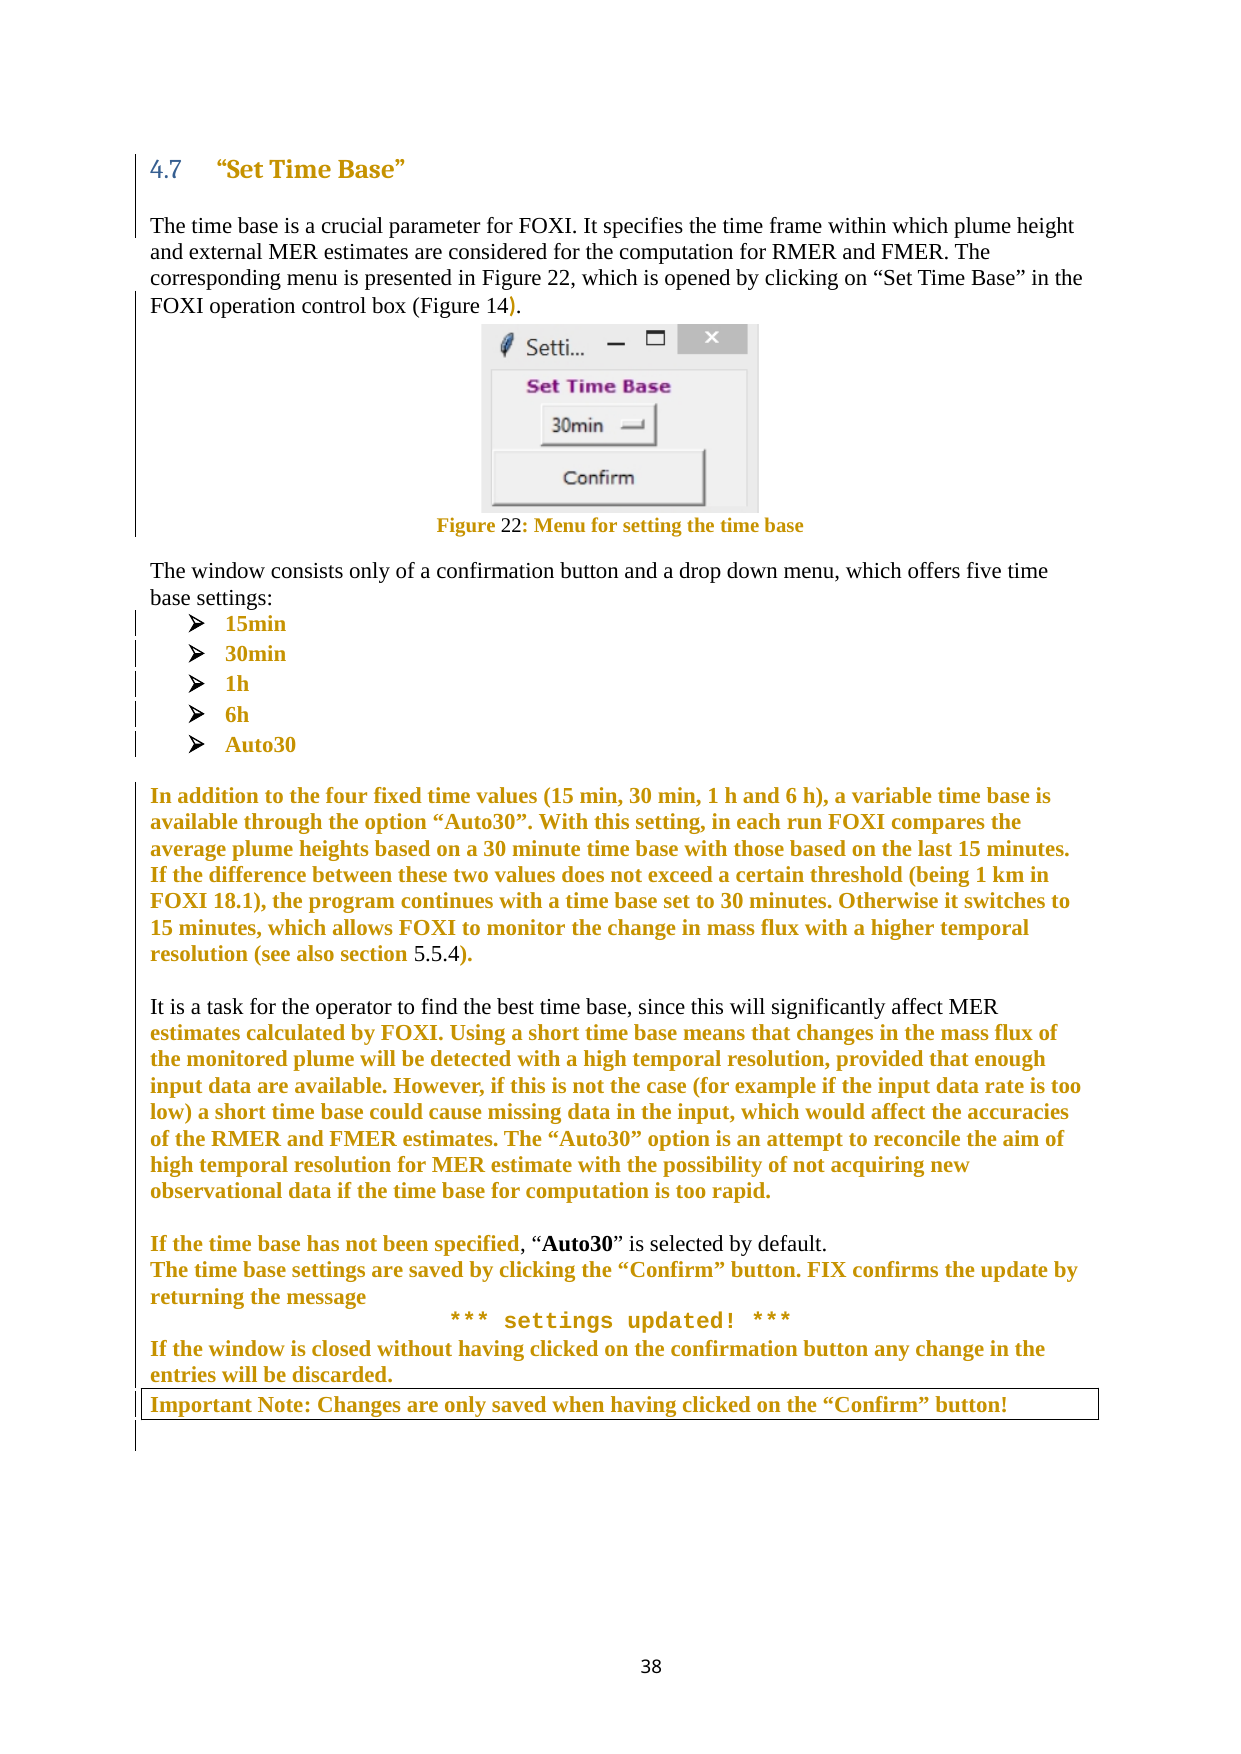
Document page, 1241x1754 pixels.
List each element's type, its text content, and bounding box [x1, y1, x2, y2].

text In addition to the four fixed time values (15 min, 30 min, 1 h and 6 h), a variable time base is available through the option “Auto30”. With this setting, in each run FOXI compares the average plume heights based on a 30 minute time base with those based on the last 15 minutes. If the difference between these two values does not exceed a certain threshold (being 1 km in FOXI 18.1), the program continues with a time base set to 30 minutes. Otherwise it switches to 15 minutes, which allows FOXI to monitor the change in mass flux with a higher temporal resolution (see also section 5.5.4). [150, 782, 1090, 966]
text The window consists only of a confirmation button and a drop down menu, which offers five time base settings: [150, 557, 1090, 610]
list Auto30 [187, 731, 1090, 757]
text If the time base has not been specified, “Auto30” is selected by default. [150, 1230, 1090, 1256]
list 6h [187, 701, 1090, 727]
text It is a task for the operator to find the best time base, since this will significantly affect MER estimates calculated by FOXI. Using a short time base means that changes in the mass flux of the monitored plume will be detected with a high temporal resolution, provided that enough input data are available. However, if this is not the case (for example if the input data rate is too low) a short time base could cause missing data in the input, which would affect the accuracies of the RMER and FMER estimates. The “Auto30” option is an attempt to reconcile the aim of high temporal resolution for MER estimate with the possibility of not acquiring new observational data if the time base for computation is too rapid. [150, 993, 1090, 1204]
list 15min [187, 610, 1090, 636]
list 1h [187, 671, 1090, 697]
text The time base settings are saved by clicking the “Confirm” button. FIX confirms the update by returning the message [150, 1256, 1090, 1309]
text If the window is closed without having clicked on the confirmation button any change in the entries will be discarded. [150, 1335, 1090, 1388]
subtitle “Set Time Base” [150, 154, 1090, 185]
list 30min [187, 640, 1090, 667]
picture [481, 324, 759, 513]
text The time base is a crucial parameter for FOXI. It specifies the time frame within which plume height and external MER estimates are considered for the computation for RMER and FMER. The corresponding menu is presented in Figure 22, which is opened by clicking on “Set Time Base” in the FOXI operation control box (Figure 14). [150, 212, 1090, 319]
text Important Note: Changes are only saved when having clicked on the “Confirm” button! [142, 1389, 1098, 1419]
text *** settings updated! *** [150, 1309, 1090, 1335]
text Figure 22: Menu for setting the time base [150, 512, 1090, 537]
